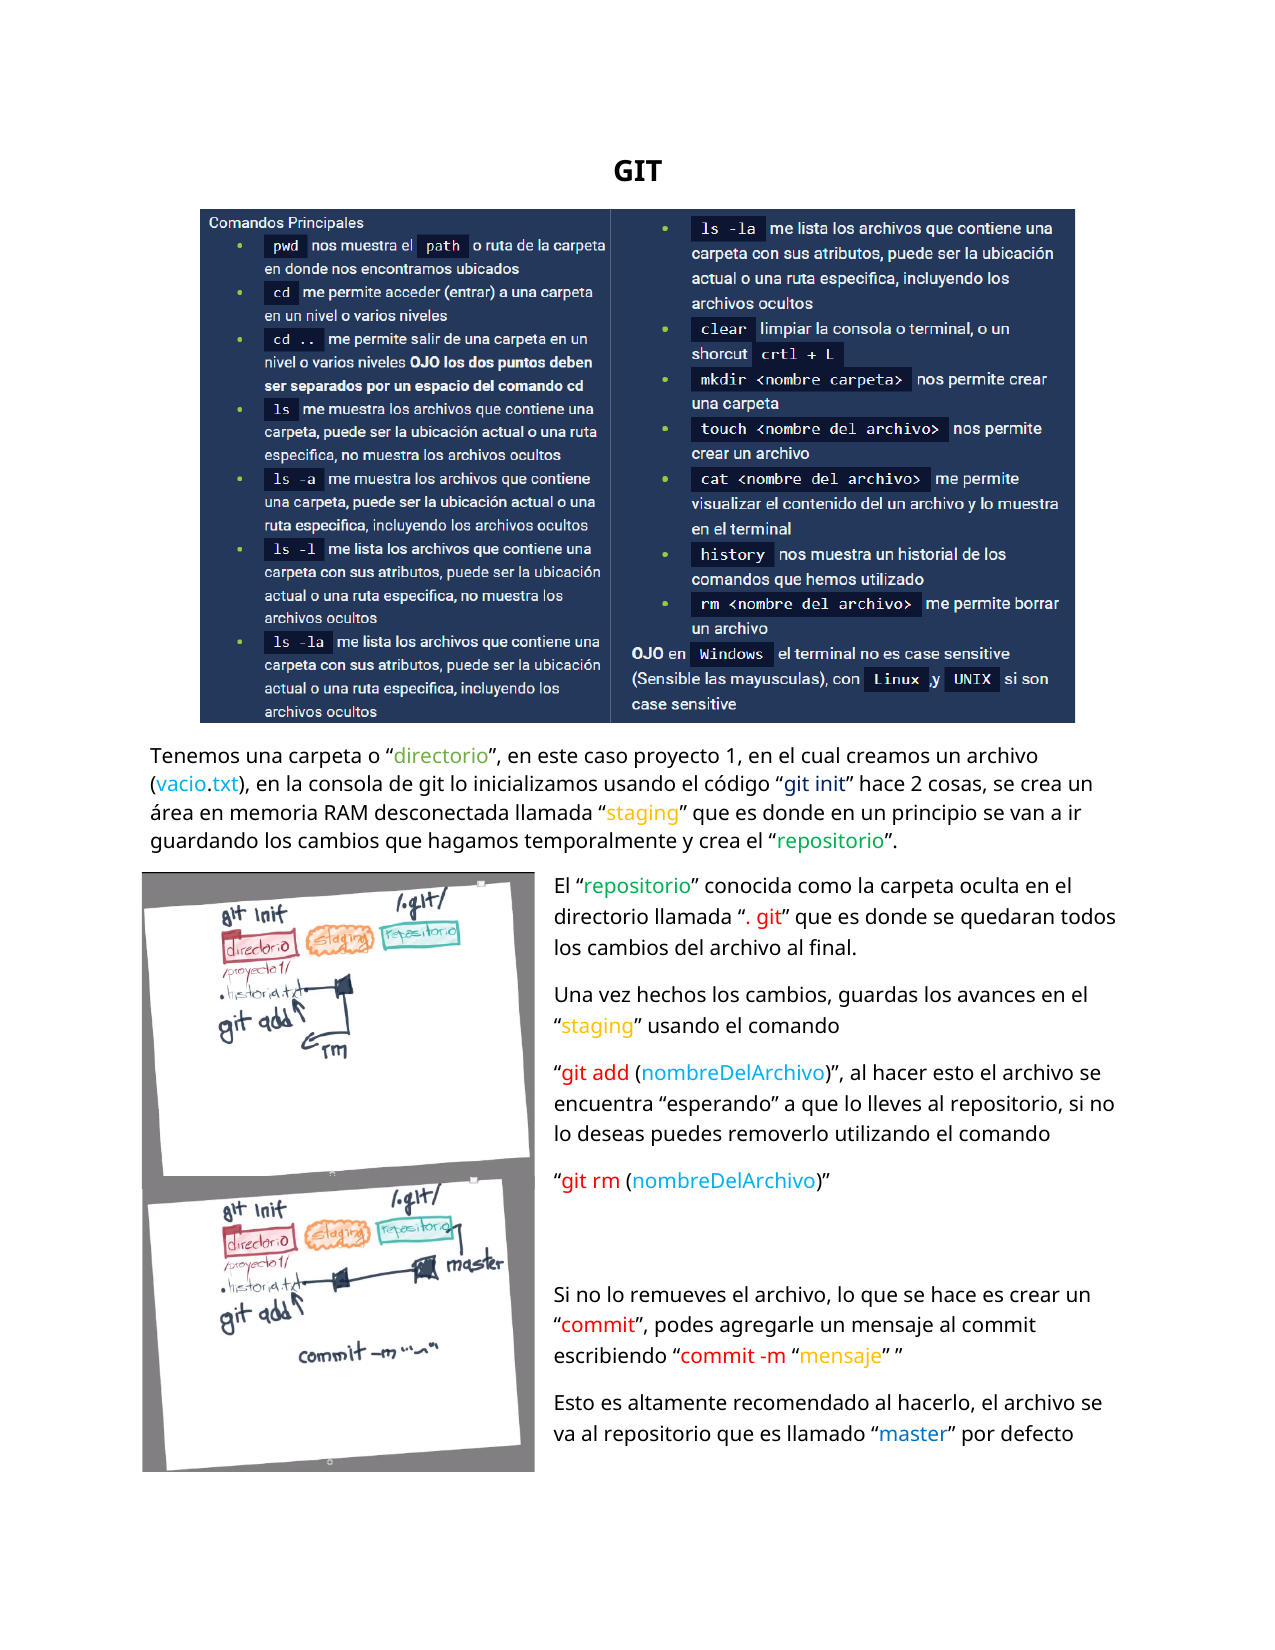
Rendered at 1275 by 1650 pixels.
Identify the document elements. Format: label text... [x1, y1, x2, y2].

text “git rm (nombreDelArchivo)” [535, 1167, 1125, 1195]
picture [200, 209, 1075, 723]
picture [140, 872, 535, 1471]
text Una vez hechos los cambios, guardas los avances en el “staging” usando el comando [535, 980, 1125, 1039]
text El “repositorio” conocida como la carpeta oculta en el directorio llamada “. git” que es donde se quedaran todos los cambios del archivo al final. [535, 872, 1125, 961]
text Tenemos una carpeta o “directorio”, en este caso proyecto 1, en el cual creamos un archivo (vacio.txt), en la consola de git lo inicializamos usando el código “git init” hace 2 cosas, se crea un área en memoria RAM desconectada llamada “staging” que es donde en un principio se van a ir guardando los cambios que hagamos temporalmente y crea el “repositorio”. [150, 741, 1125, 855]
text GIT [150, 150, 1125, 190]
text Si no lo remueves el archivo, lo que se hace es crear un “commit”, podes agregarle un mensaje al commit escribiendo “commit -m “mensaje” ” [535, 1280, 1125, 1370]
text Esto es altamente recomendado al hacerlo, el archivo se va al repositorio que es llamado “master” por defecto [535, 1388, 1125, 1448]
text “git add (nombreDelArchivo)”, al hacer esto el archivo se encuentra “esperando” a que lo lleves al repositorio, si no lo deseas puedes removerlo utilizando el comando [535, 1058, 1125, 1148]
